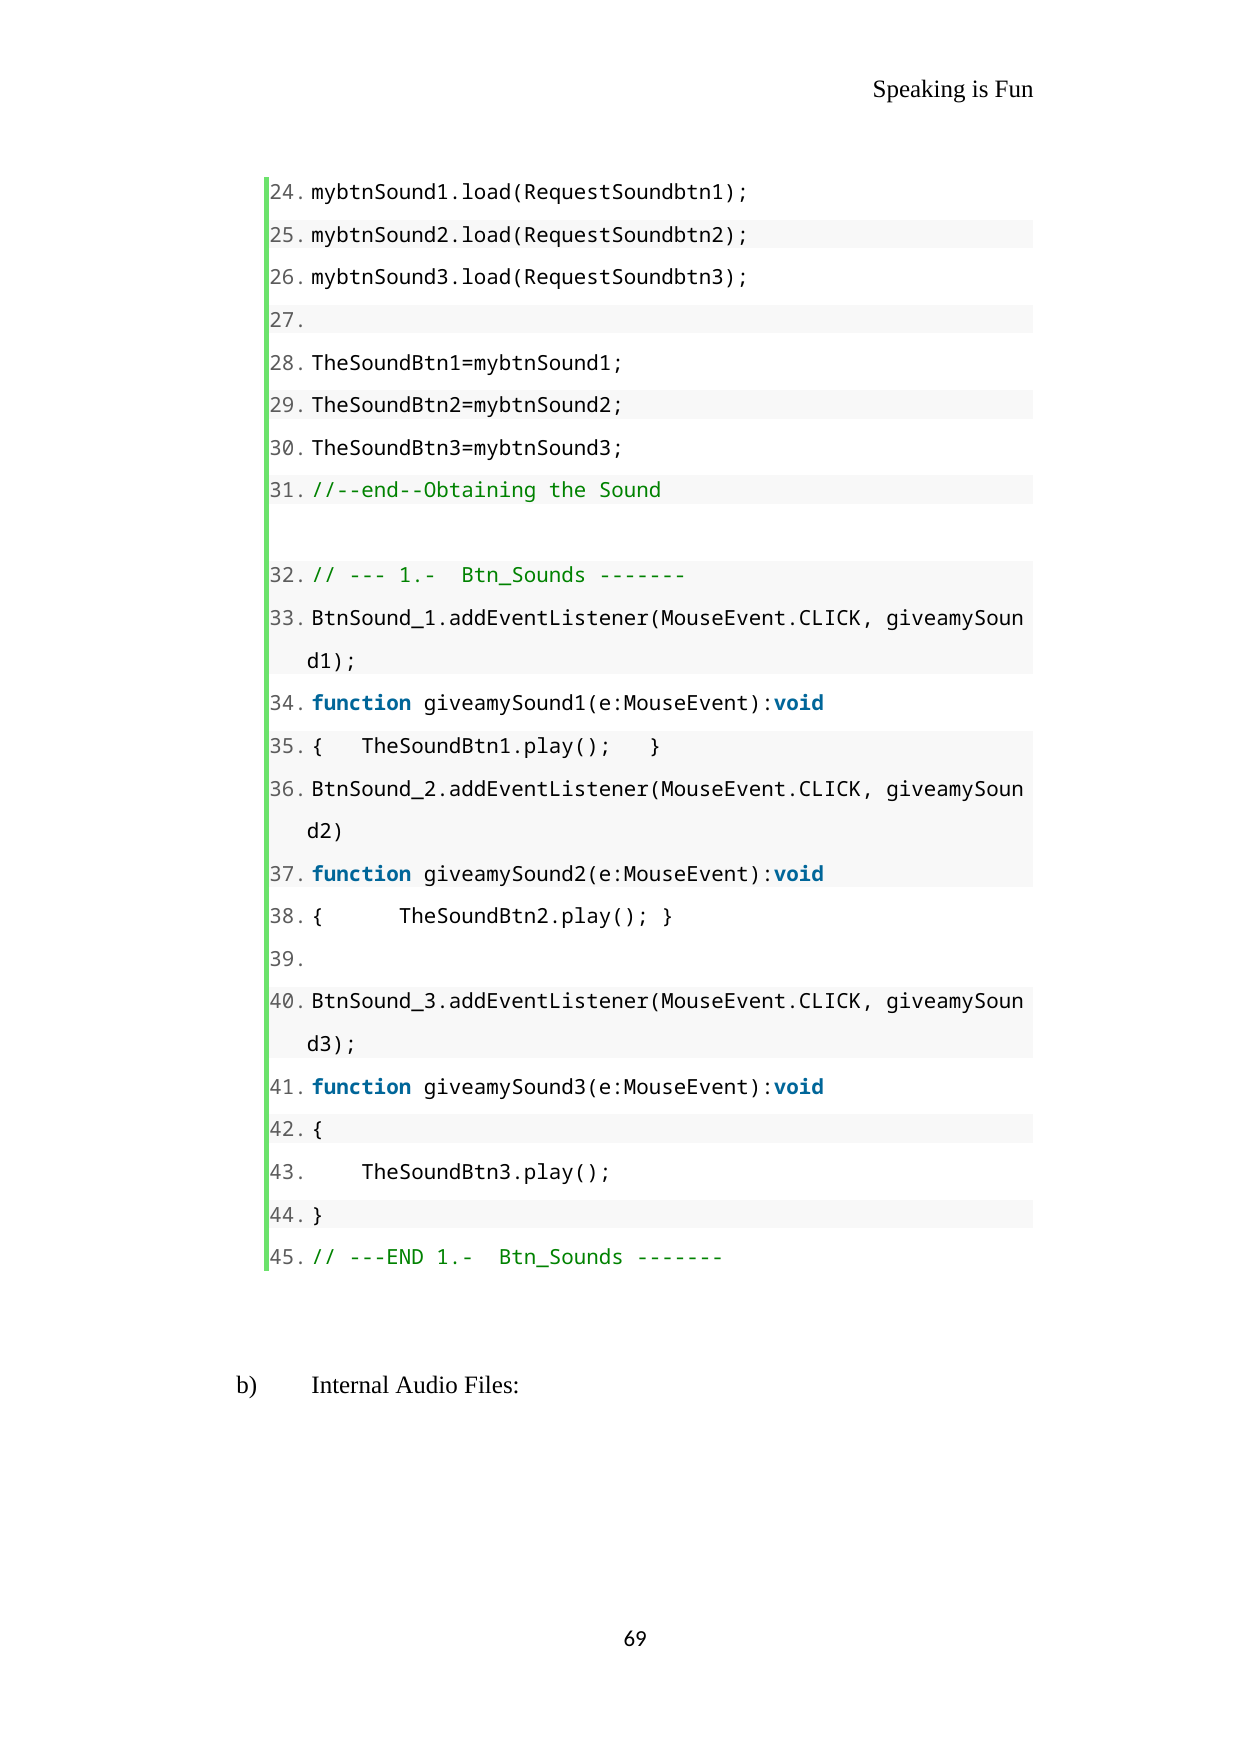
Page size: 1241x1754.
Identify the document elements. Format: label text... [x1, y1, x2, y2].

list function giveamySound1(e:MouseEvent):void [269, 688, 1033, 717]
list { [269, 1114, 1033, 1143]
list mybtnSound2.load(RequestSoundbtn2); [269, 220, 1033, 248]
list TheSoundBtn1=mybtnSound1; [269, 348, 1033, 376]
list // --- 1.- Btn_Sounds ------- [269, 561, 1033, 589]
list TheSoundBtn2=mybtnSound2; [269, 390, 1033, 419]
list BtnSound_1.addEventListener(MouseEvent.CLICK, giveamySound1); [269, 603, 1033, 674]
list TheSoundBtn3=mybtnSound3; [269, 433, 1033, 461]
list //--end--Obtaining the Sound [269, 475, 1033, 504]
list { TheSoundBtn1.play(); } [269, 731, 1033, 759]
list } [269, 1200, 1033, 1228]
list function giveamySound2(e:MouseEvent):void [269, 859, 1033, 887]
list mybtnSound3.load(RequestSoundbtn3); [269, 262, 1033, 291]
list mybtnSound1.load(RequestSoundbtn1); [269, 177, 1033, 206]
list Internal Audio Files: [236, 1370, 1033, 1398]
list BtnSound_3.addEventListener(MouseEvent.CLICK, giveamySound3); [269, 987, 1033, 1058]
list // ---END 1.- Btn_Sounds ------- [269, 1242, 1033, 1271]
list BtnSound_2.addEventListener(MouseEvent.CLICK, giveamySound2) [269, 774, 1033, 845]
list TheSoundBtn3.play(); [269, 1157, 1033, 1186]
list { TheSoundBtn2.play(); } [269, 901, 1033, 930]
list function giveamySound3(e:MouseEvent):void [269, 1072, 1033, 1100]
